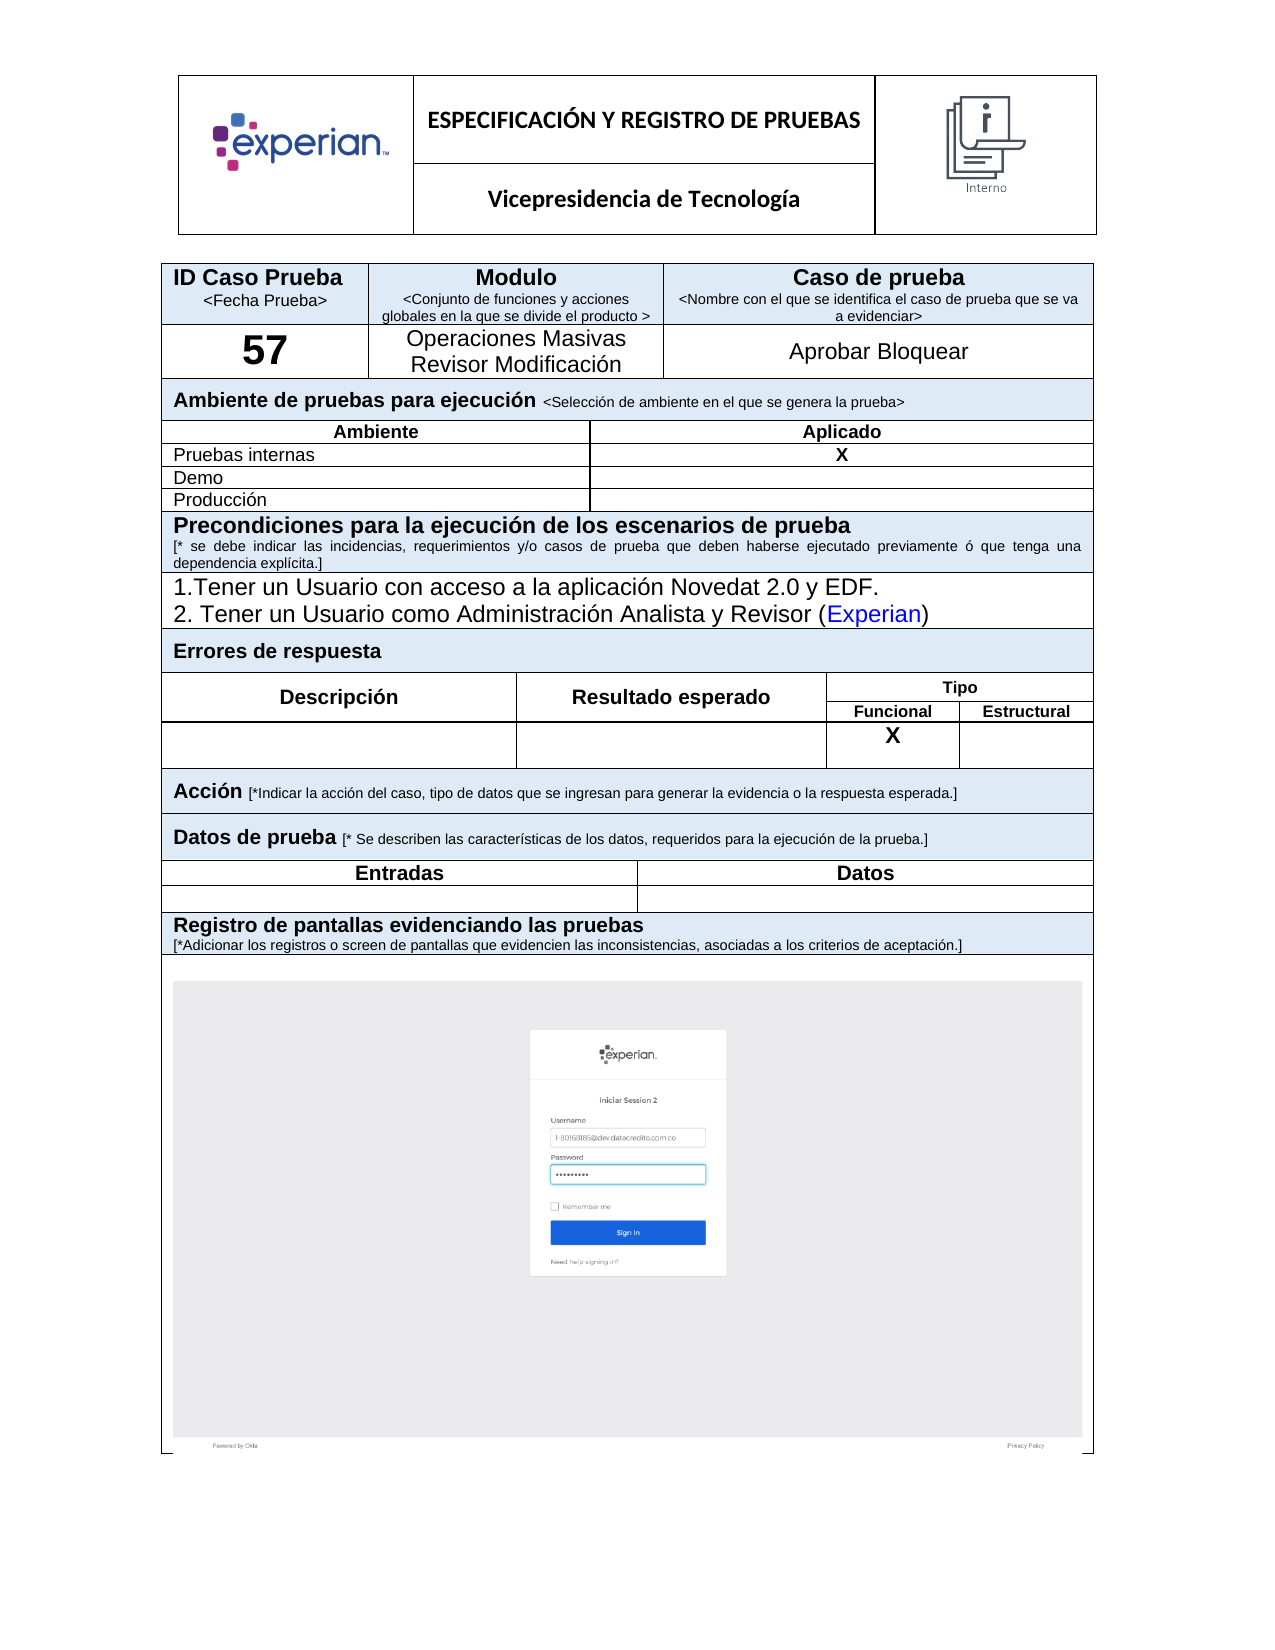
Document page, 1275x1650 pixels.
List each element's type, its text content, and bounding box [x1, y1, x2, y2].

table_cell Registro de pantallas evidenciando las pruebas [*Adicionar los registros o screen de pantallas que evidencien las inconsistencias, asociadas a los criterios de aceptación.] [162, 913, 1093, 954]
table_cell [162, 955, 1093, 1453]
table_cell [517, 723, 826, 768]
table_cell Tipo [827, 673, 1093, 701]
table_cell 1.Tener un Usuario con acceso a la aplicación Novedat 2.0 y EDF. 2. Tener un Usuario como Administración Analista y Revisor (Experian) [162, 573, 1093, 628]
table_cell [638, 886, 1093, 912]
table_cell Operaciones Masivas Revisor Modificación [369, 325, 663, 378]
table_header Modulo <Conjunto de funciones y acciones globales en la que se divide el producto > [369, 264, 663, 324]
table_cell X [591, 444, 1093, 466]
table_cell Entradas [162, 861, 637, 884]
table_cell Datos de prueba [* Se describen las características de los datos, requeridos para la ejecución de la prueba.] [162, 814, 1093, 859]
table_cell [960, 723, 1093, 768]
table_cell [162, 886, 637, 912]
table_cell [591, 489, 1093, 511]
table_cell Acción [*Indicar la acción del caso, tipo de datos que se ingresan para generar la evidencia o la respuesta esperada.] [162, 769, 1093, 813]
picture [946, 91, 1026, 193]
table_cell Errores de respuesta [162, 629, 1093, 672]
table_cell Pruebas internas [162, 444, 589, 466]
table_cell Ambiente de pruebas para ejecución <Selección de ambiente en el que se genera la prueba> [162, 379, 1093, 420]
table_cell Demo [162, 467, 589, 488]
table_cell Estructural [960, 702, 1093, 721]
table_header Caso de prueba <Nombre con el que se identifica el caso de prueba que se va a evidenciar> [664, 264, 1093, 324]
picture [191, 91, 401, 192]
table_cell Datos [638, 861, 1093, 884]
table_cell Ambiente [162, 421, 589, 443]
table_cell 57 [162, 325, 368, 378]
table_cell Funcional [827, 702, 959, 721]
table_cell Aplicado [591, 421, 1093, 443]
table_header ID Caso Prueba <Fecha Prueba> [162, 264, 368, 324]
picture [173, 981, 1083, 1454]
table_cell [591, 467, 1093, 488]
table_cell Resultado esperado [517, 673, 826, 721]
table_cell Descripción [162, 673, 516, 721]
table_cell Aprobar Bloquear [664, 325, 1093, 378]
table_cell [162, 723, 516, 768]
table_cell X [827, 723, 959, 768]
table_cell Precondiciones para la ejecución de los escenarios de prueba [* se debe indicar las incidencias, requerimientos y/o casos de prueba que deben haberse ejecutado previamente ó que tenga una dependencia explícita.] [162, 512, 1093, 572]
table_cell Producción [162, 489, 589, 511]
